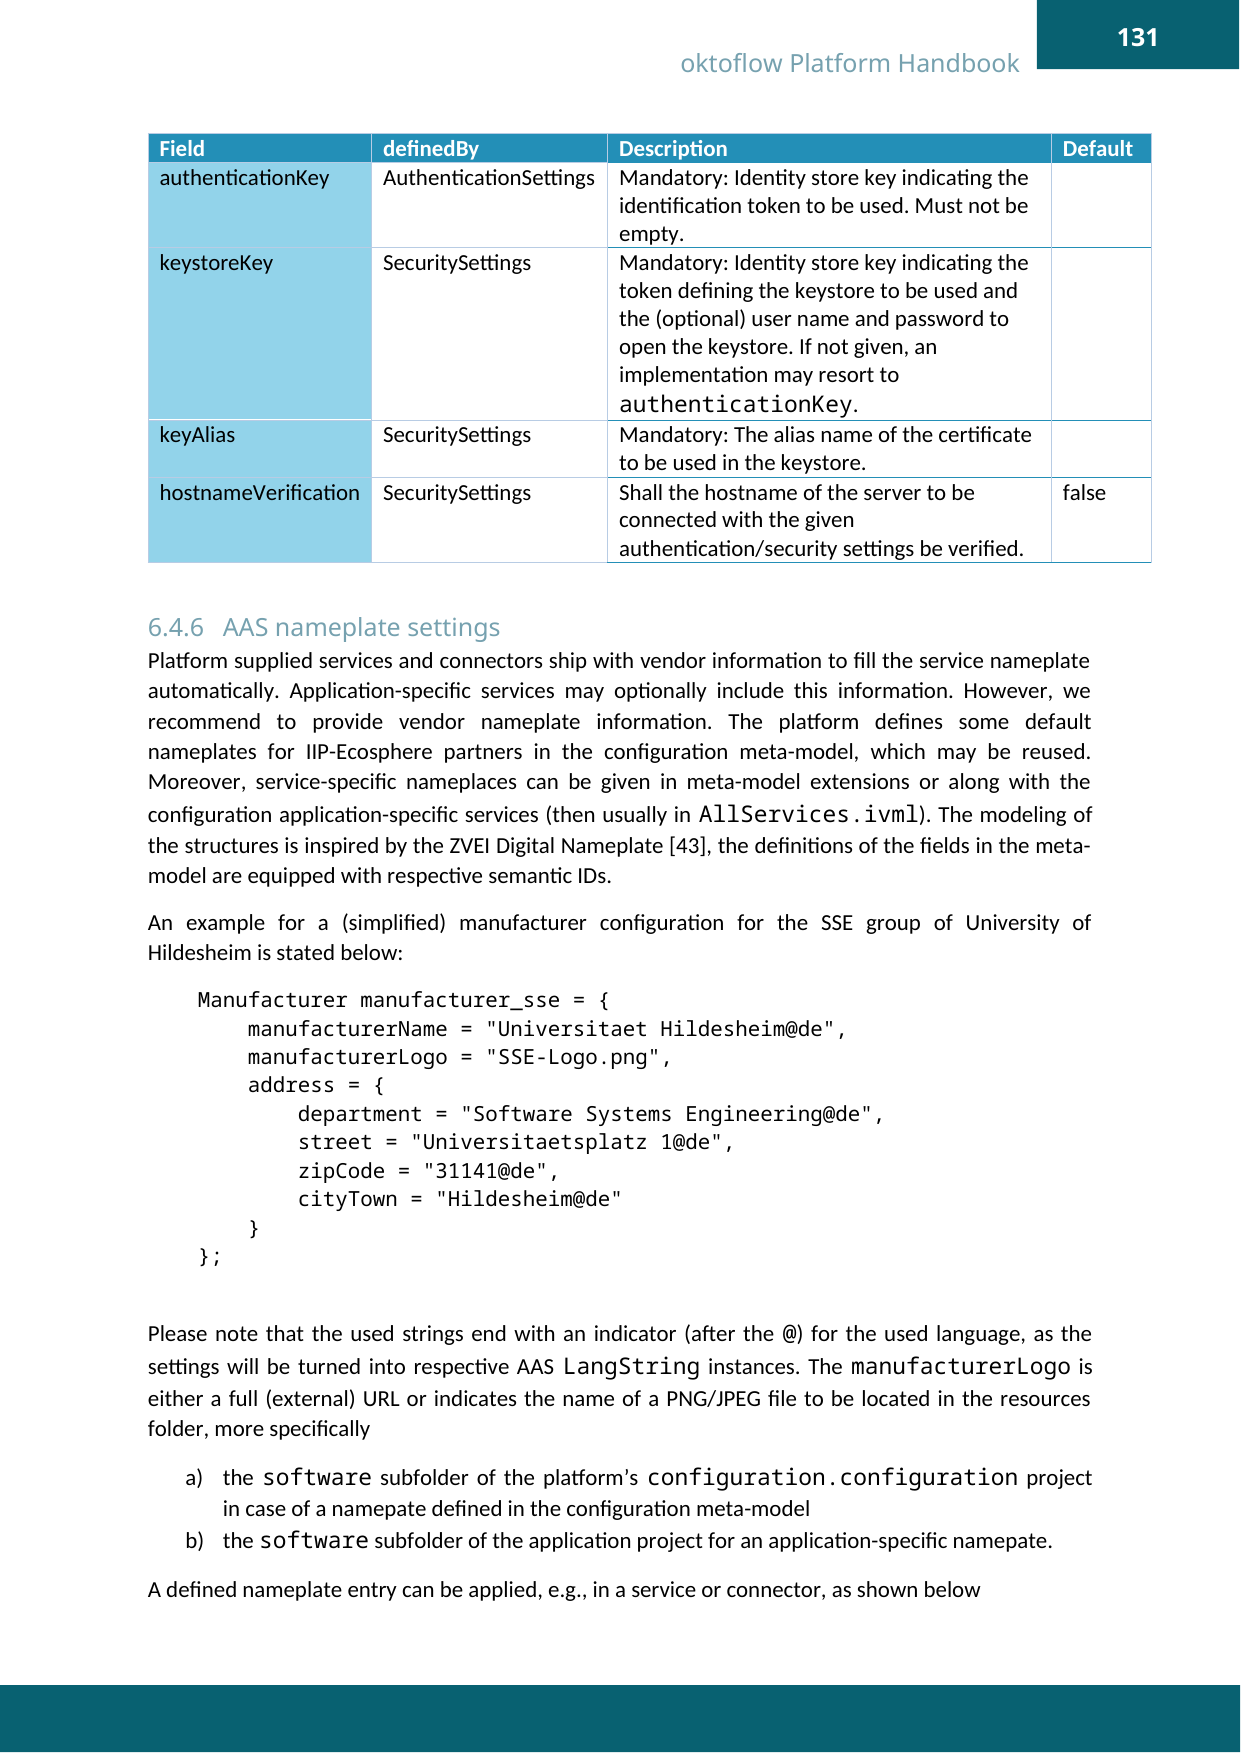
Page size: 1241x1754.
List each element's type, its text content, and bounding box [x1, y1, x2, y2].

text Please note that the used strings end with an indicator (after the @) for the used language, as the settings will be turned into respective AAS LangString instances. The manufacturerLogo is either a full (external) URL or indicates the name of a PNG/JPEG file to be located in the resources folder, more specifically [148, 1317, 1093, 1442]
table_cell authenticationKey [149, 163, 371, 247]
table_cell hostnameVerification [149, 478, 371, 562]
table_cell Mandatory: Identity store key indicating the token defining the keystore to be used and the (optional) user name and password to open the keystore. If not given, an implementation may resort to authenticationKey. [608, 248, 1051, 419]
text cityTown = "Hildesheim@de" [148, 1184, 1093, 1213]
text manufacturerName = "Universitaet Hildesheim@de", [148, 1014, 1093, 1042]
text Platform supplied services and connectors ship with vendor information to fill the service nameplate automatically. Application-specific services may optionally include this information. However, we recommend to provide vendor nameplate information. The platform defines some default nameplates for IIP-Ecosphere partners in the configuration meta-model, which may be reused. Moreover, service-specific nameplaces can be given in meta-model extensions or along with the configuration application-specific services (then usually in AllServices.ivml). The modeling of the structures is inspired by the ZVEI Digital Nameplate [43], the definitions of the fields in the meta-model are equipped with respective semantic IDs. [148, 646, 1093, 889]
table_cell [1052, 421, 1151, 477]
text street = "Universitaetsplatz 1@de", [148, 1127, 1093, 1156]
table_header Default [1052, 134, 1151, 162]
text Manufacturer manufacturer_sse = { [148, 985, 1093, 1014]
list the software subfolder of the application project for an application-specific namepate. [185, 1524, 1093, 1556]
table_cell AuthenticationSettings [372, 163, 607, 247]
table_header Field [149, 134, 371, 162]
text manufacturerLogo = "SSE-Logo.png", [148, 1042, 1093, 1071]
table_cell [1052, 248, 1151, 419]
text A defined nameplate entry can be applied, e.g., in a service or connector, as shown below [148, 1575, 1093, 1603]
table_header definedBy [372, 134, 607, 162]
table_cell Shall the hostname of the server to be connected with the given authentication/security settings be verified. [608, 478, 1051, 562]
table_cell SecuritySettings [372, 421, 607, 477]
text zipCode = "31141@de", [148, 1156, 1093, 1184]
table_cell SecuritySettings [372, 248, 607, 419]
table_cell keyAlias [149, 421, 371, 477]
text address = { [148, 1071, 1093, 1099]
table_cell [1052, 163, 1151, 247]
table_cell SecuritySettings [372, 478, 607, 562]
list the software subfolder of the platform’s configuration.configuration project in case of a namepate defined in the configuration meta-model [185, 1461, 1093, 1522]
table_header Description [608, 134, 1051, 162]
table_cell Mandatory: Identity store key indicating the identification token to be used. Must not be empty. [608, 163, 1051, 247]
text An example for a (simplified) manufacturer configuration for the SSE group of University of Hildesheim is stated below: [148, 908, 1093, 966]
text department = "Software Systems Engineering@de", [148, 1099, 1093, 1127]
table_cell Mandatory: The alias name of the certificate to be used in the keystore. [608, 421, 1051, 477]
text }; [148, 1241, 1093, 1270]
text } [148, 1213, 1093, 1241]
subtitle AAS nameplate settings [148, 609, 1093, 644]
table_cell false [1052, 478, 1151, 562]
table_cell keystoreKey [149, 248, 371, 419]
